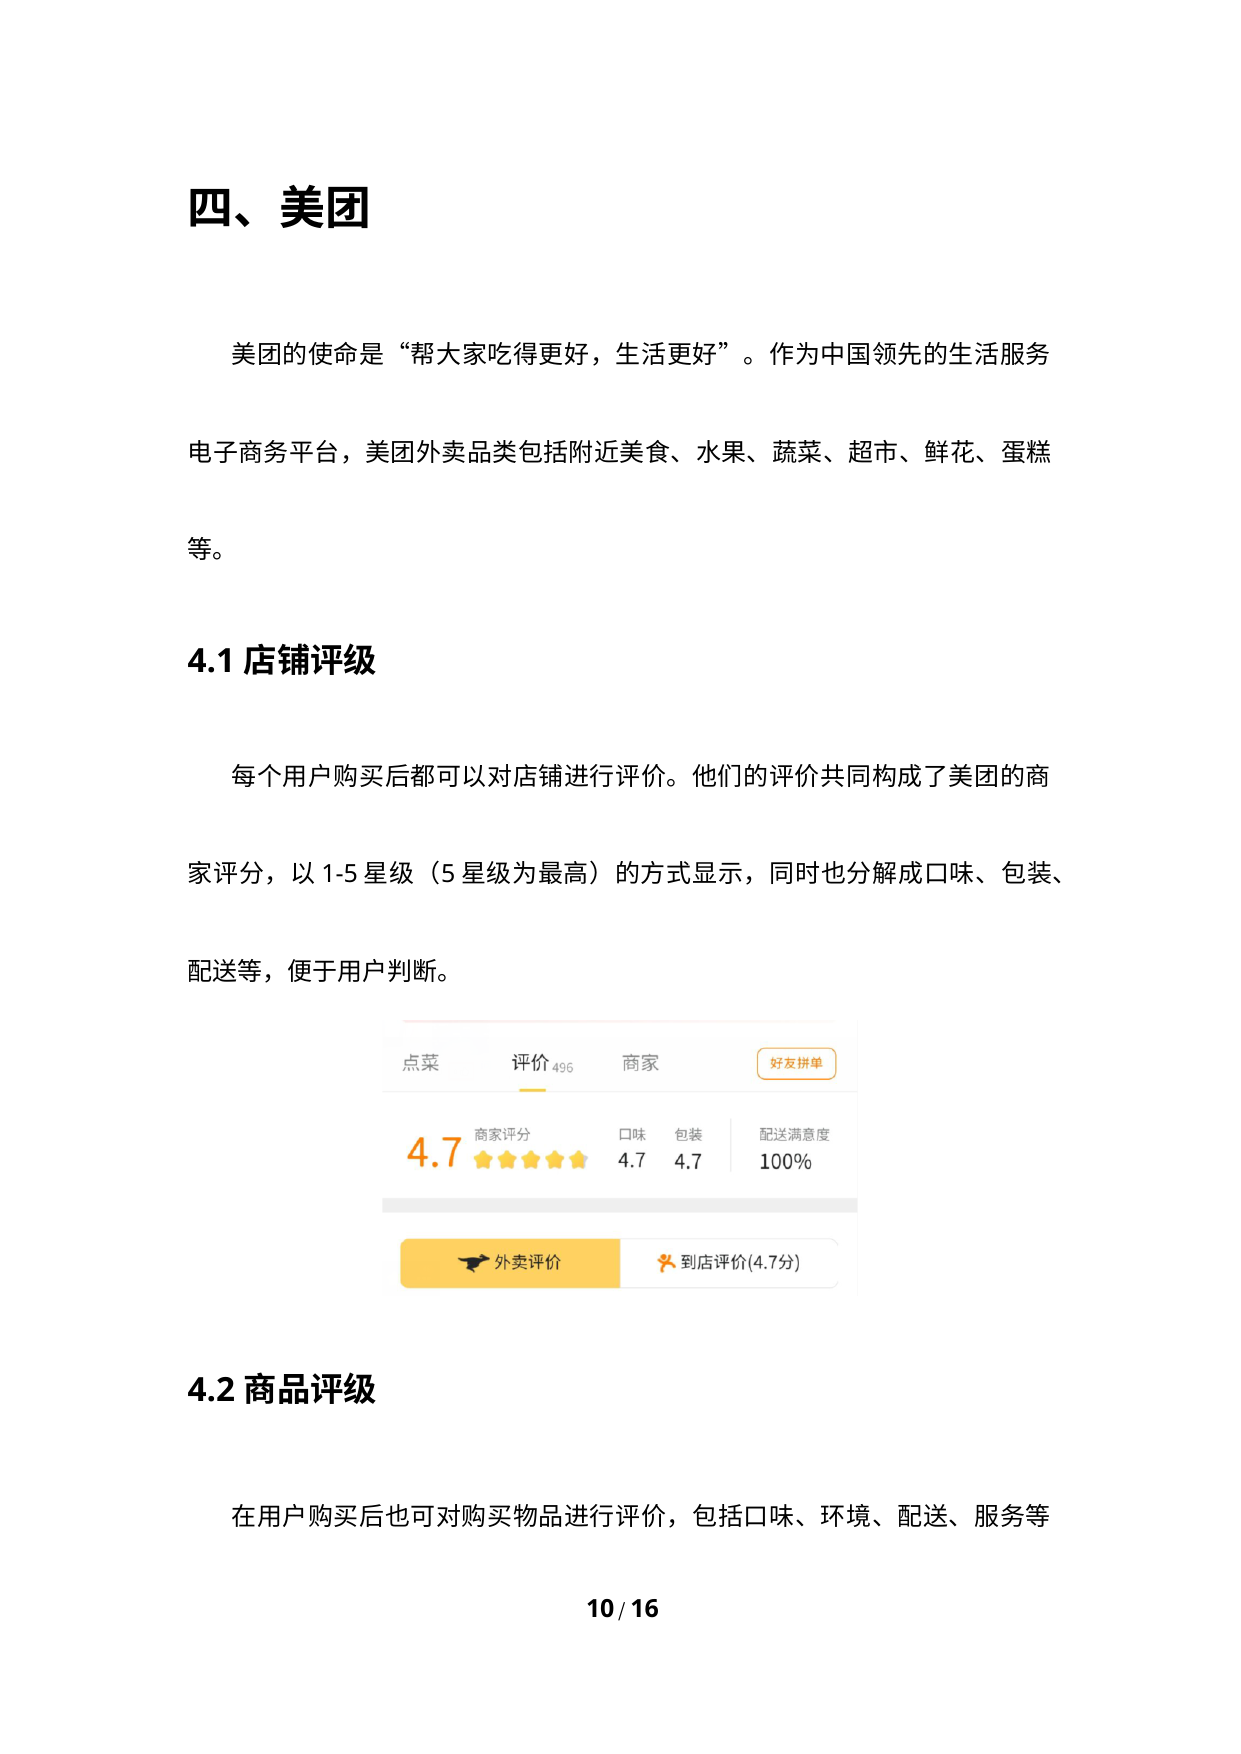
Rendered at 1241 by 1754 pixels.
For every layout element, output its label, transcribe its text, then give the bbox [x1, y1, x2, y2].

subtitle 四、美团 [187, 156, 1053, 253]
picture [382, 1020, 858, 1296]
text 每个用户购买后都可以对店铺进行评价。他们的评价共同构成了美团的商家评分，以1-5星级（5星级为最高）的方式显示，同时也分解成口味、包装、配送等，便于用户判断。 [187, 742, 1053, 1002]
text 美团的使命是“帮大家吃得更好，生活更好”。作为中国领先的生活服务电子商务平台，美团外卖品类包括附近美食、水果、蔬菜、超市、鲜花、蛋糕等。 [187, 321, 1053, 581]
subtitle 4.2 商品评级 [187, 1354, 1053, 1419]
subtitle 4.1 店铺评级 [187, 626, 1053, 691]
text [187, 1482, 1053, 1547]
